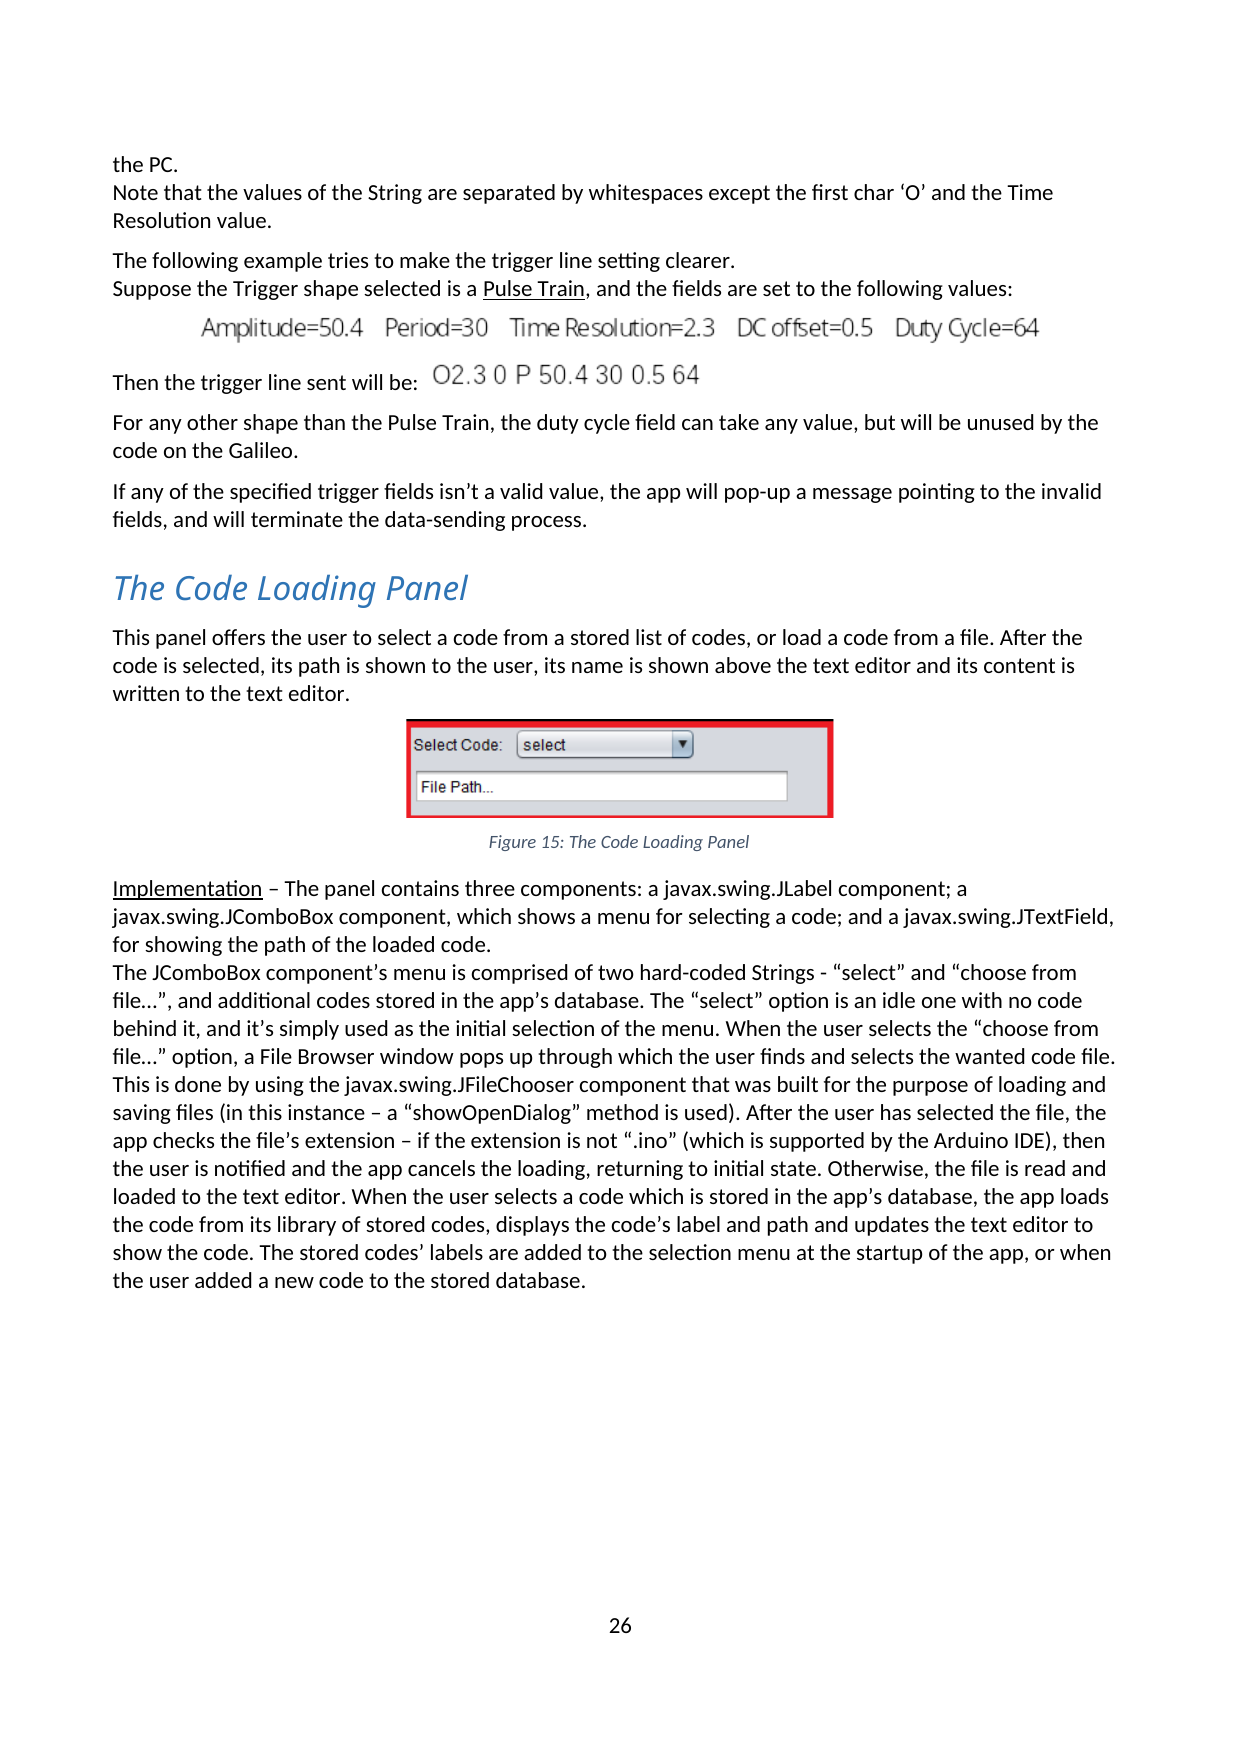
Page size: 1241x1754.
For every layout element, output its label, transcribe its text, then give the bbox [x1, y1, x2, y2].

text The following example tries to make the trigger line setting clearer. Suppose the Trigger shape selected is a Pulse Train, and the fields are set to the following values: [112, 247, 1128, 303]
text If any of the specified trigger fields isn’t a valid value, the app will pop-up a message pointing to the invalid fields, and will terminate the data-sending process. [112, 477, 1128, 561]
text This panel offers the user to select a code from a stored list of codes, or load a code from a file. After the code is selected, its path is shown to the user, its name is shown above the text editor and its content is written to the text editor. [112, 623, 1128, 707]
text Implementation – The panel contains three components: a javax.swing.JLabel component; a javax.swing.JComboBox component, which shows a menu for selecting a code; and a javax.swing.JTextField, for showing the path of the loaded code. The JComboBox component’s menu is comprised of two hard-coded Strings - “select” and “choose from file…”, and additional codes stored in the app’s database. The “select” option is an idle one with no code behind it, and it’s simply used as the initial selection of the menu. When the user selects the “choose from file…” option, a File Browser window pops up through which the user finds and selects the wanted code file. This is done by using the javax.swing.JFileChooser component that was built for the purpose of loading and saving files (in this instance – a “showOpenDialog” method is used). After the user has selected the file, the app checks the file’s extension – if the extension is not “.ino” (which is supported by the Arduino IDE), then the user is notified and the app cancels the loading, returning to initial state. Otherwise, the file is read and loaded to the text editor. When the user selects a code which is stored in the app’s database, the app loads the code from its library of stored codes, displays the code’s label and path and updates the text editor to show the code. The stored codes’ labels are added to the selection menu at the startup of the app, or when the user added a new code to the stored database. [112, 874, 1128, 1294]
text Then the trigger line sent will be: [112, 360, 1128, 396]
picture [406, 719, 834, 818]
text For any other shape than the Pulse Train, the duty cycle field can take any value, but will be unused by the code on the Galileo. [112, 408, 1128, 464]
subtitle The Code Loading Panel [112, 565, 1128, 611]
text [112, 150, 1128, 234]
